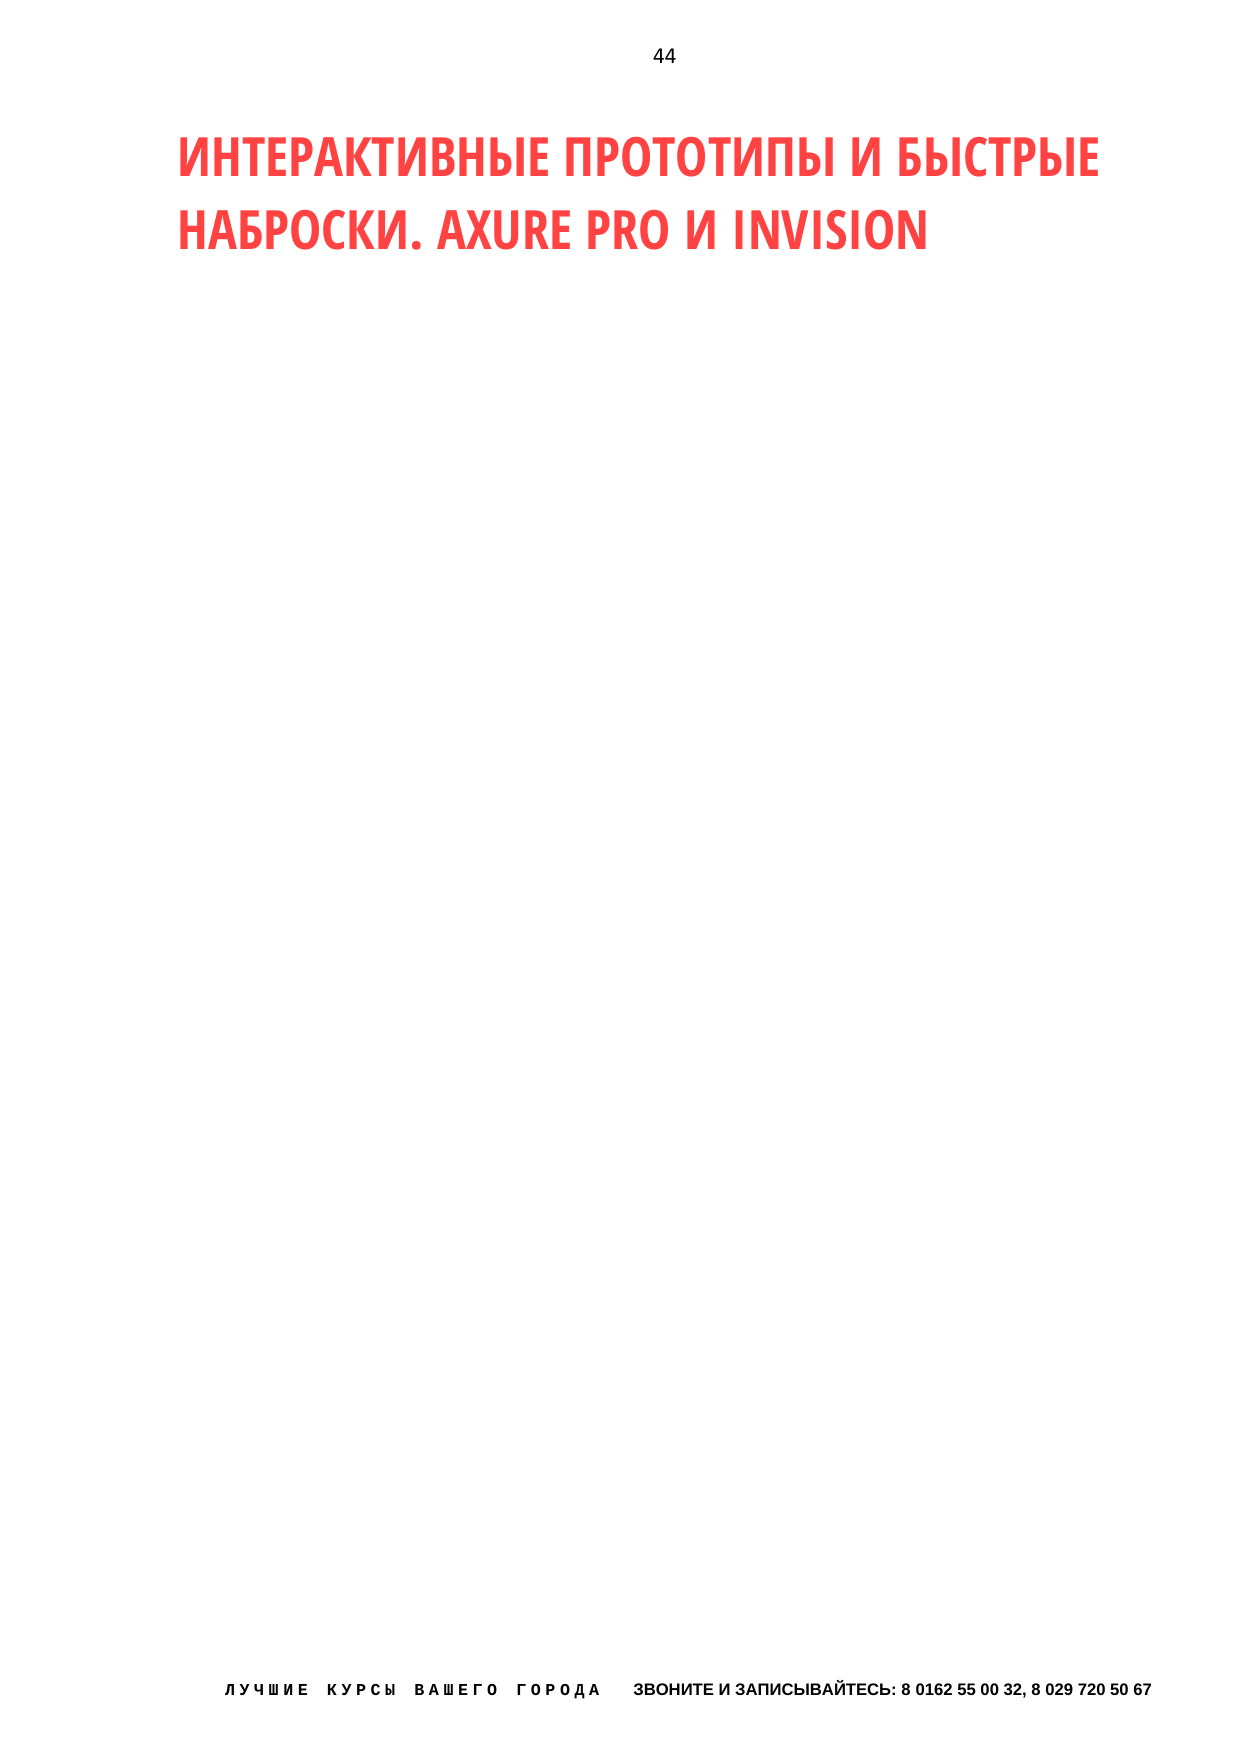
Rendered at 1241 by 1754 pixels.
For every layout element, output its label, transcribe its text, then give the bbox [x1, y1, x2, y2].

text ИНТЕРАКТИВНЫЕ ПРОТОТИПЫ И БЫСТРЫЕ НАБРОСКИ. AXURE PRO И INVISION [177, 118, 1152, 266]
